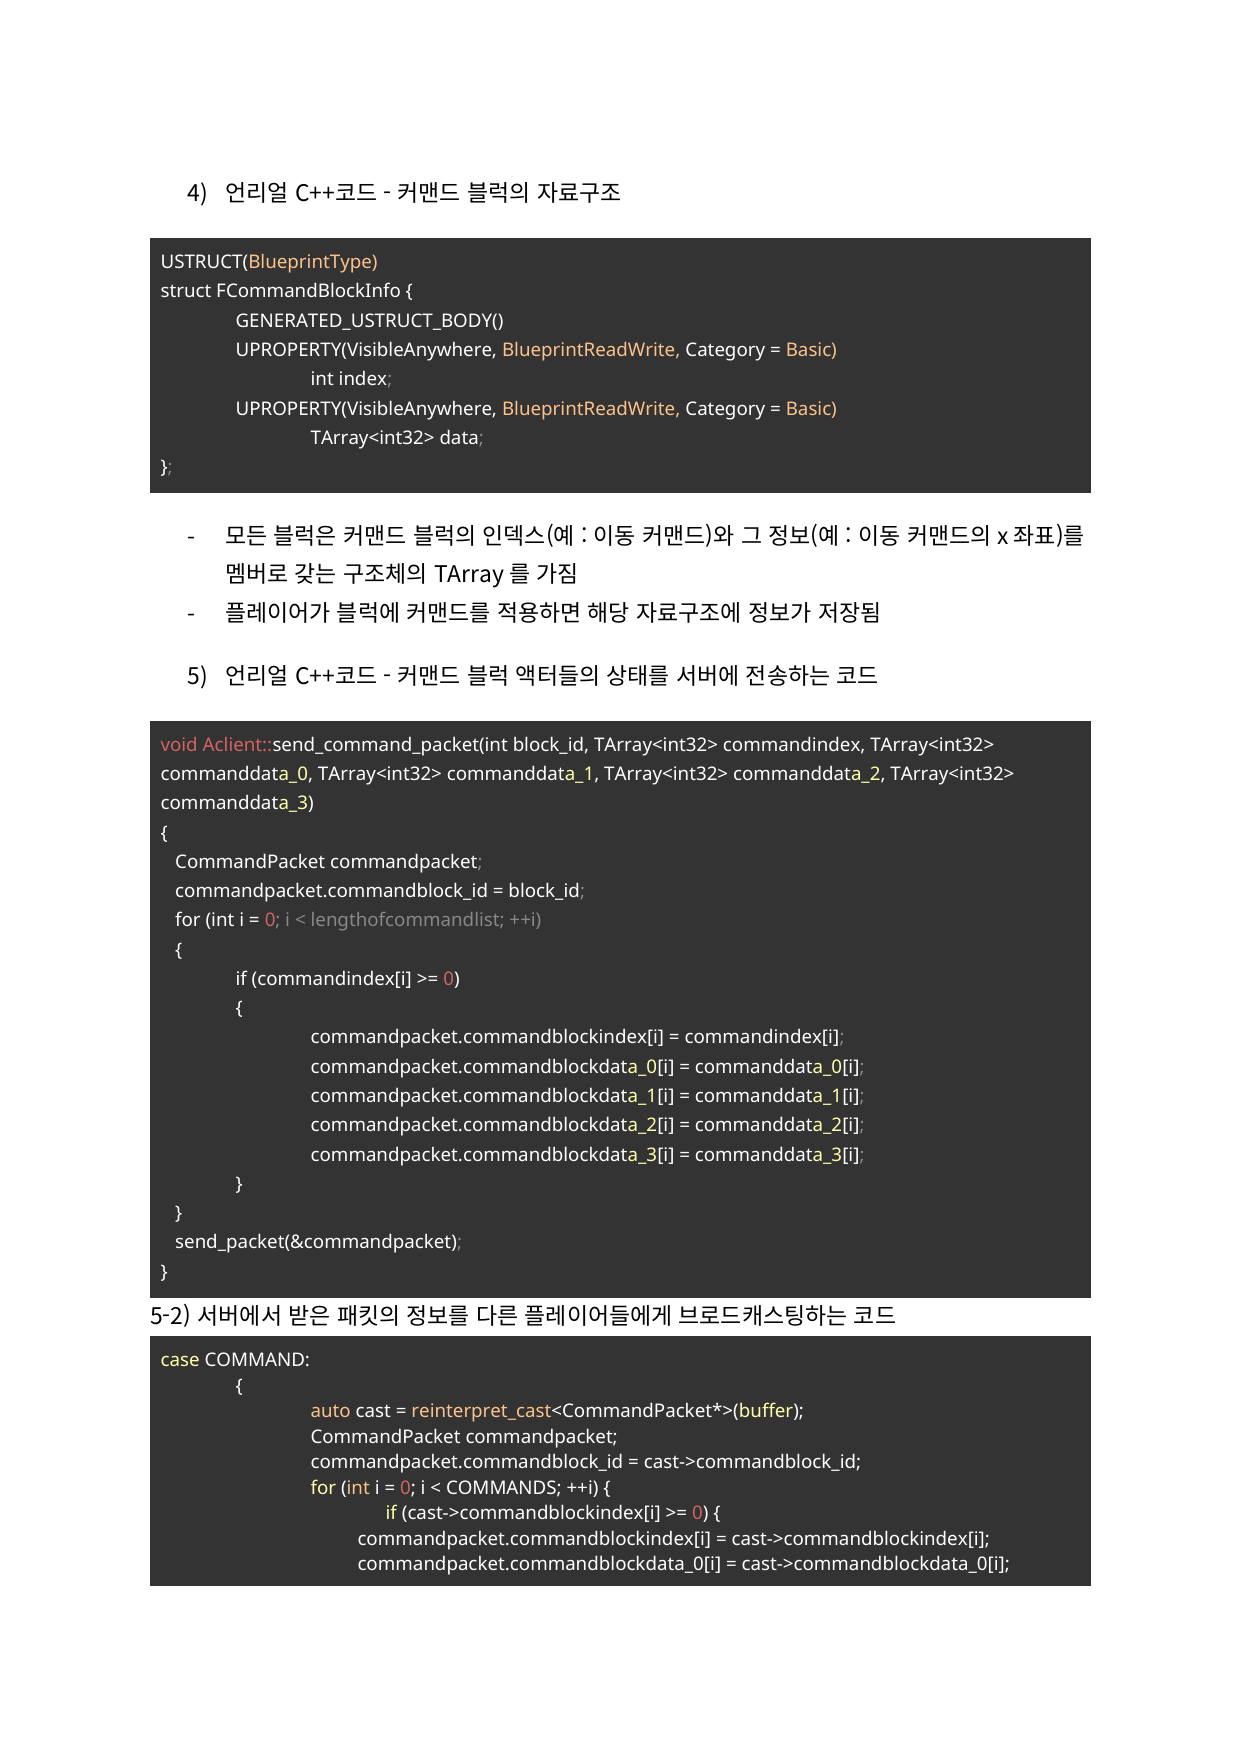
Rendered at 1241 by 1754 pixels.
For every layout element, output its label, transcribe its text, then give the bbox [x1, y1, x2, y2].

table_header USTRUCT(BlueprintType) struct FCommandBlockInfo { GENERATED_USTRUCT_BODY() UPROPERTY(VisibleAnywhere, BlueprintReadWrite, Category = Basic) int index; UPROPERTY(VisibleAnywhere, BlueprintReadWrite, Category = Basic) TArray<int32> data; }; [150, 238, 1091, 493]
list 플레이어가 블럭에 커맨드를 적용하면 해당 자료구조에 정보가 저장됨 [187, 594, 1090, 628]
text 5-2) 서버에서 받은 패킷의 정보를 다른 플레이어들에게 브로드캐스팅하는 코드 [150, 1298, 1090, 1331]
list 언리얼 C++코드 - 커맨드 블럭의 자료구조 [187, 175, 1090, 208]
list 모든 블럭은 커맨드 블럭의 인덱스(예 : 이동 커맨드)와 그 정보(예 : 이동 커맨드의 x좌표)를 멤버로 갖는 구조체의 TArray를 가짐 [187, 518, 1090, 589]
list 언리얼 C++코드 - 커맨드 블럭 액터들의 상태를 서버에 전송하는 코드 [187, 658, 1090, 691]
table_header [150, 1336, 1091, 1586]
table_header void Aclient::send_command_packet(int block_id, TArray<int32> commandindex, TArray<int32> commanddata_0, TArray<int32> commanddata_1, TArray<int32> commanddata_2, TArray<int32> commanddata_3) { CommandPacket commandpacket; commandpacket.commandblock_id = block_id; for (int i = 0; i < lengthofcommandlist; ++i) { if (commandindex[i] >= 0) { commandpacket.commandblockindex[i] = commandindex[i]; commandpacket.commandblockdata_0[i] = commanddata_0[i]; commandpacket.commandblockdata_1[i] = commanddata_1[i]; commandpacket.commandblockdata_2[i] = commanddata_2[i]; commandpacket.commandblockdata_3[i] = commanddata_3[i]; } } send_packet(&commandpacket); } [150, 721, 1091, 1298]
